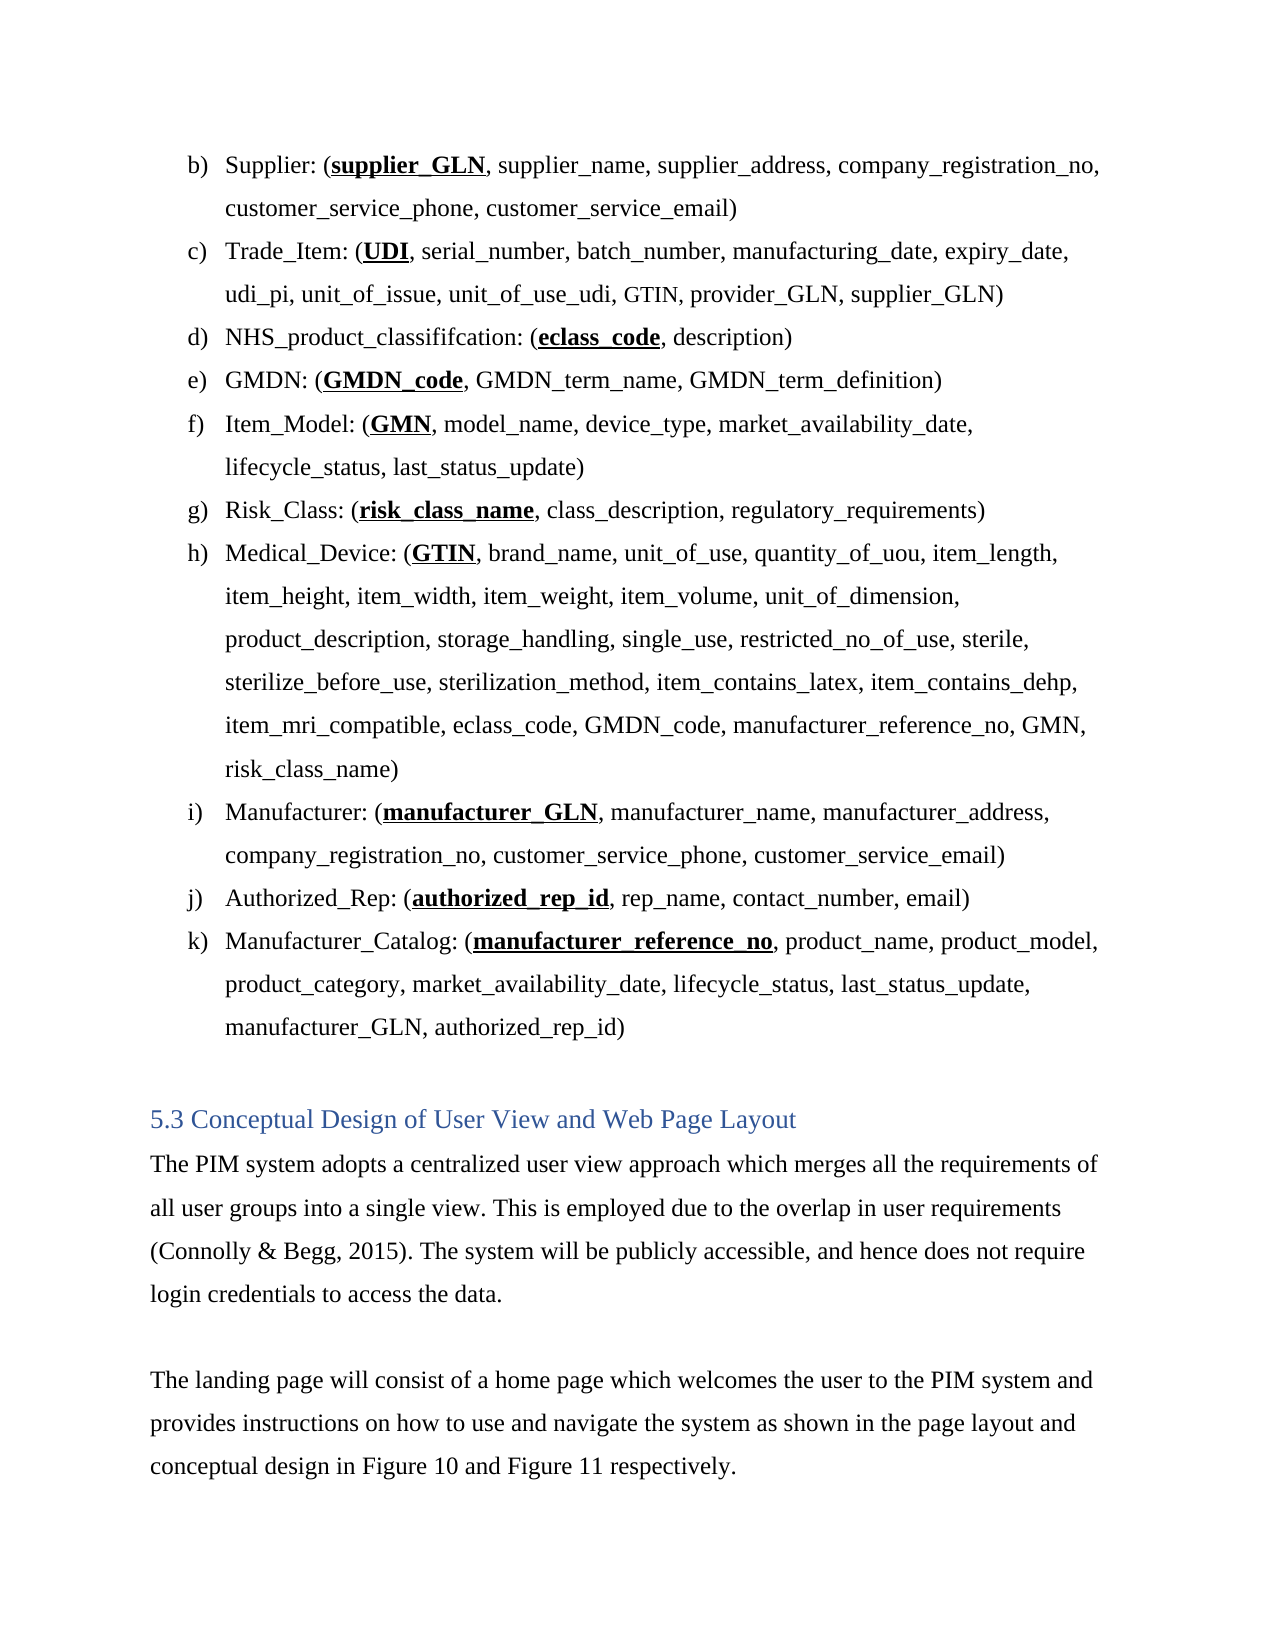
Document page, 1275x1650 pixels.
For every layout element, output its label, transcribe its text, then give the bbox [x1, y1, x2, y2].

list Risk_Class: (risk_class_name, class_description, regulatory_requirements) [187, 495, 1125, 524]
list NHS_product_classififcation: (eclass_code, description) [187, 322, 1125, 351]
list Manufacturer: (manufacturer_GLN, manufacturer_name, manufacturer_address, company_registration_no, customer_service_phone, customer_service_email) [187, 797, 1125, 869]
list Medical_Device: (GTIN, brand_name, unit_of_use, quantity_of_uou, item_length, item_height, item_width, item_weight, item_volume, unit_of_dimension, product_description, storage_handling, single_use, restricted_no_of_use, sterile, sterilize_before_use, sterilization_method, item_contains_latex, item_contains_dehp, item_mri_compatible, eclass_code, GMDN_code, manufacturer_reference_no, GMN, risk_class_name) [187, 538, 1125, 782]
list The PIM system adopts a centralized user view approach which merges all the requirements of all user groups into a single view. This is employed due to the overlap in user requirements . The system will be publicly accessible, and hence does not require login credentials to access the data. [150, 1149, 1125, 1308]
subtitle 5.3 Conceptual Design of User View and Web Page Layout [150, 1103, 1125, 1134]
list Authorized_Rep: (authorized_rep_id, rep_name, contact_number, email) [187, 883, 1125, 912]
list Supplier: (supplier_GLN, supplier_name, supplier_address, company_registration_no, customer_service_phone, customer_service_email) [187, 150, 1125, 222]
list GMDN: (GMDN_code, GMDN_term_name, GMDN_term_definition) [187, 366, 1125, 394]
list Manufacturer_Catalog: (manufacturer_reference_no, product_name, product_model, product_category, market_availability_date, lifecycle_status, last_status_update, manufacturer_GLN, authorized_rep_id) [187, 926, 1125, 1041]
list The landing page will consist of a home page which welcomes the user to the PIM system and provides instructions on how to use and navigate the system as shown in the page layout and conceptual design in Figure 10 and Figure 11 respectively. [150, 1365, 1125, 1480]
list Item_Model: (GMN, model_name, device_type, market_availability_date, lifecycle_status, last_status_update) [187, 409, 1125, 481]
list Trade_Item: (UDI, serial_number, batch_number, manufacturing_date, expiry_date, udi_pi, unit_of_issue, unit_of_use_udi, GTIN, provider_GLN, supplier_GLN) [187, 236, 1125, 308]
